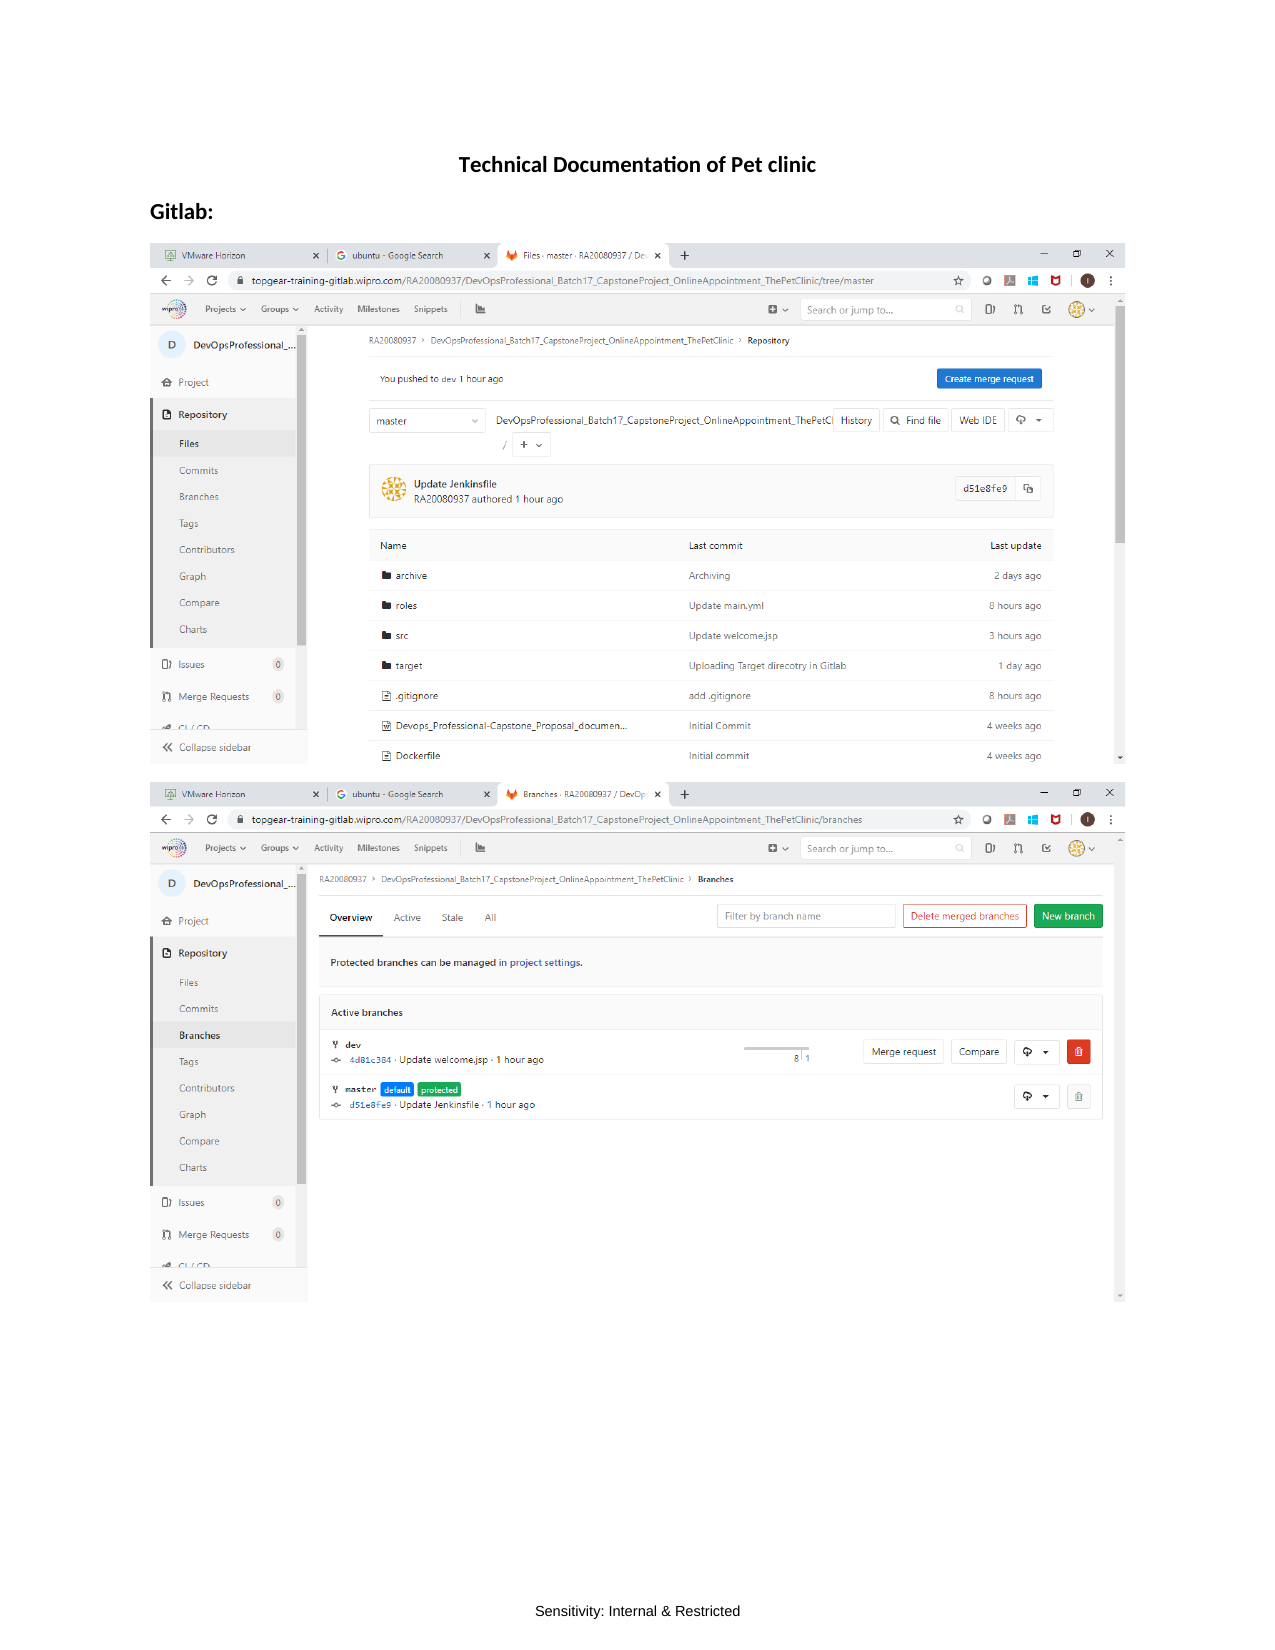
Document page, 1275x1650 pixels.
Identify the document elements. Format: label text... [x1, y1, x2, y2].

picture [150, 243, 1125, 764]
picture [150, 782, 1125, 1302]
text Technical Documentation of Pet clinic [150, 150, 1125, 178]
text Gitlab: [150, 197, 1125, 225]
